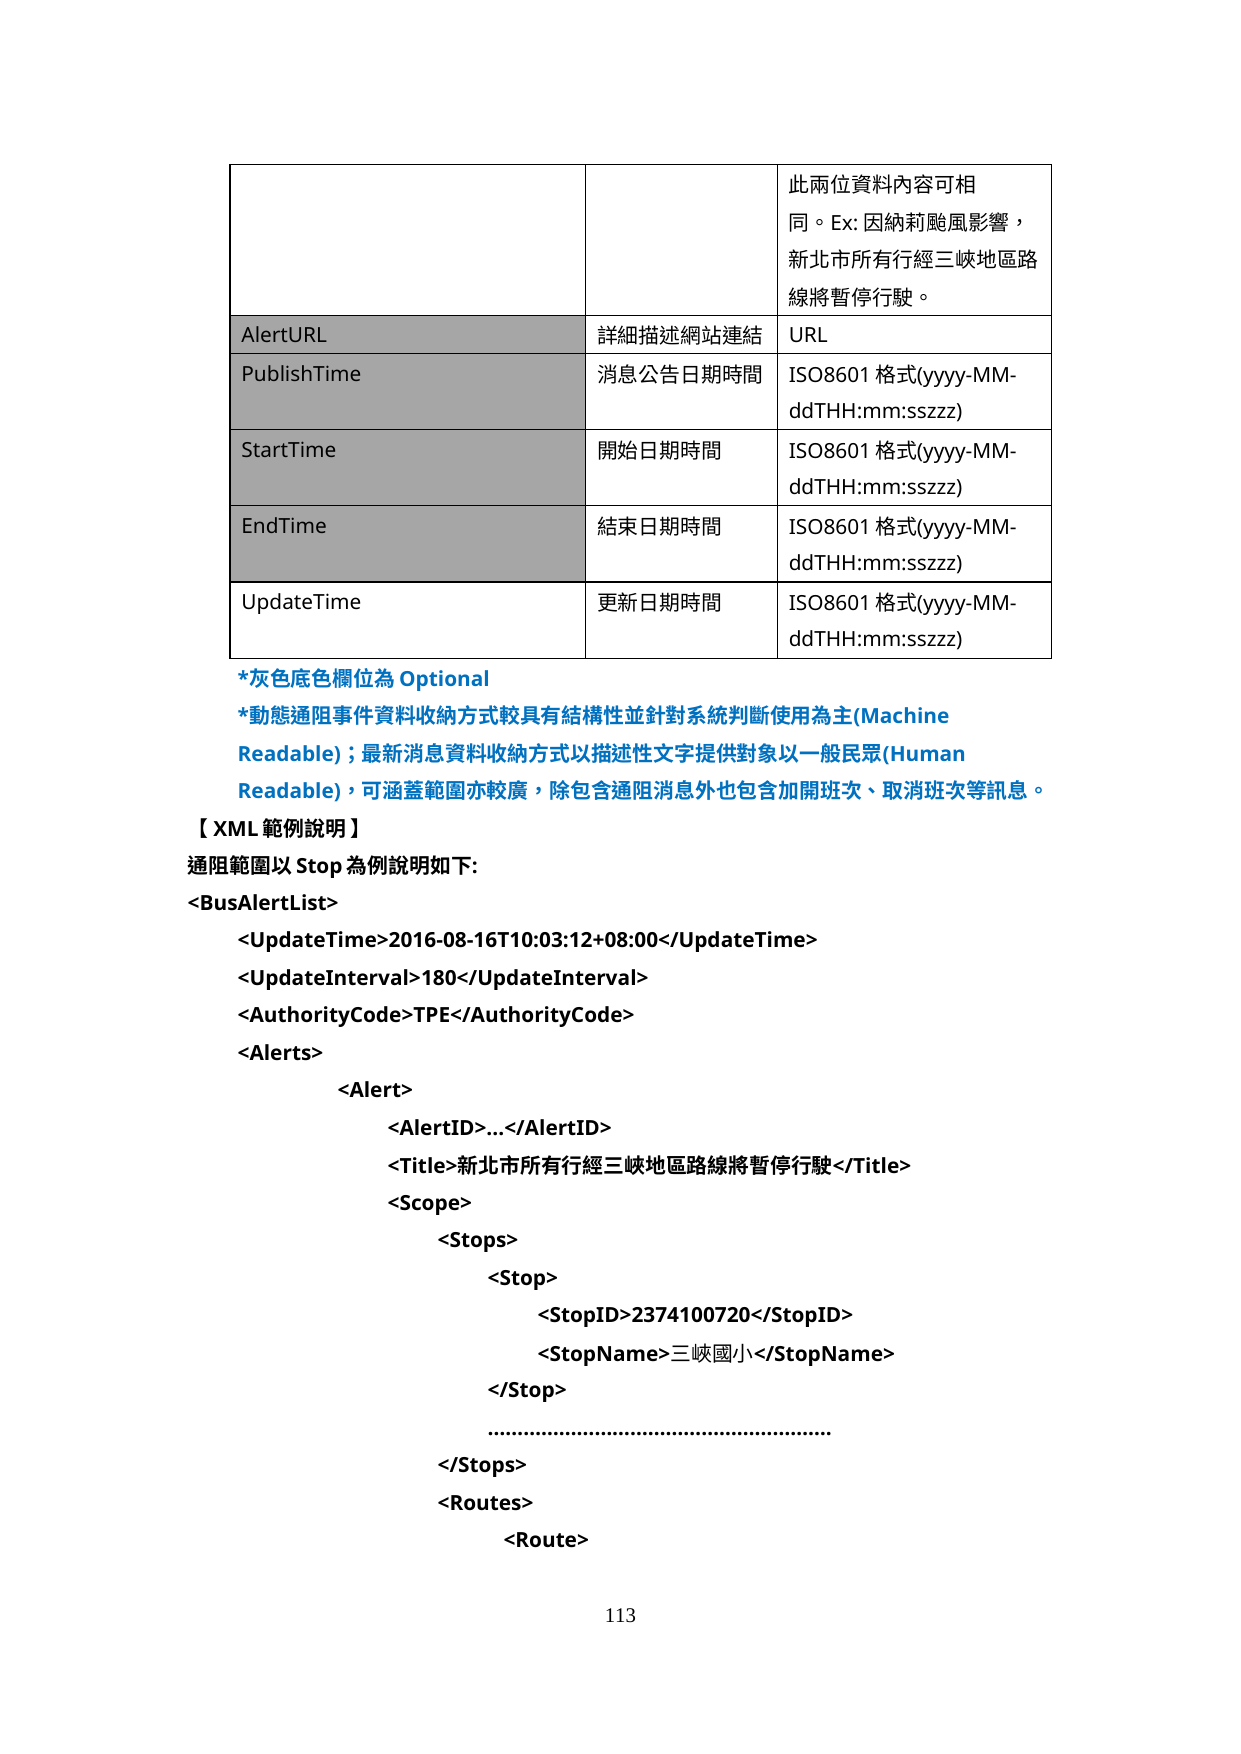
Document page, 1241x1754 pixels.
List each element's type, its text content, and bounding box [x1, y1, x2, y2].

text *動態通阻事件資料收納方式較具有結構性並針對系統判斷使用為主(Machine Readable)；最新消息資料收納方式以描述性文字提供對象以一般民眾(Human Readable)，可涵蓋範圍亦較廣，除包含通阻消息外也包含加開班次、取消班次等訊息。 [237, 696, 1053, 808]
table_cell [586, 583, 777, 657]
text <BusAlertList> [187, 883, 1053, 921]
text <UpdateTime>2016-08-16T10:03:12+08:00</UpdateTime> [187, 921, 1053, 958]
text <Routes> [387, 1483, 1053, 1521]
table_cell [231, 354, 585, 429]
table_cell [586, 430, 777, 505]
text 通阻範圍以Stop為例說明如下: [187, 846, 1053, 883]
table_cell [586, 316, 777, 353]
text <Title>新北市所有行經三峽地區路線將暫停行駛</Title> [362, 1146, 1053, 1183]
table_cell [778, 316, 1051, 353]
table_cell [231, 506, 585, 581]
text <StopName>三峽國小</StopName> [187, 1333, 1053, 1371]
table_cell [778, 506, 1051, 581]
text <UpdateInterval>180</UpdateInterval> [187, 958, 1053, 996]
text <Route> [453, 1521, 1053, 1558]
text …………………………………………………. [487, 1408, 1053, 1446]
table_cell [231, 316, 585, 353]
text </Stops> [387, 1446, 1053, 1483]
text <Alerts> [187, 1033, 1053, 1071]
text 【 XML範例說明 】 [187, 808, 1053, 846]
text <Stops> [387, 1221, 1053, 1258]
text </Stop> [187, 1371, 1053, 1408]
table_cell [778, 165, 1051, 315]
text <StopID>2374100720</StopID> [187, 1296, 1053, 1333]
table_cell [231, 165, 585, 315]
text <Stop> [387, 1258, 1053, 1296]
text <AuthorityCode>TPE</AuthorityCode> [187, 996, 1053, 1033]
text <Scope> [337, 1183, 1053, 1221]
text *灰色底色欄位為Optional [237, 658, 1053, 696]
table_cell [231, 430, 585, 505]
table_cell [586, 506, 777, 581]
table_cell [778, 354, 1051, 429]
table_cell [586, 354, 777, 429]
text <AlertID>...</AlertID> [362, 1108, 1053, 1146]
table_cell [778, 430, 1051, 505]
text <Alert> [187, 1071, 1053, 1108]
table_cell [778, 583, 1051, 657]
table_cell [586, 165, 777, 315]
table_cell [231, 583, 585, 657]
